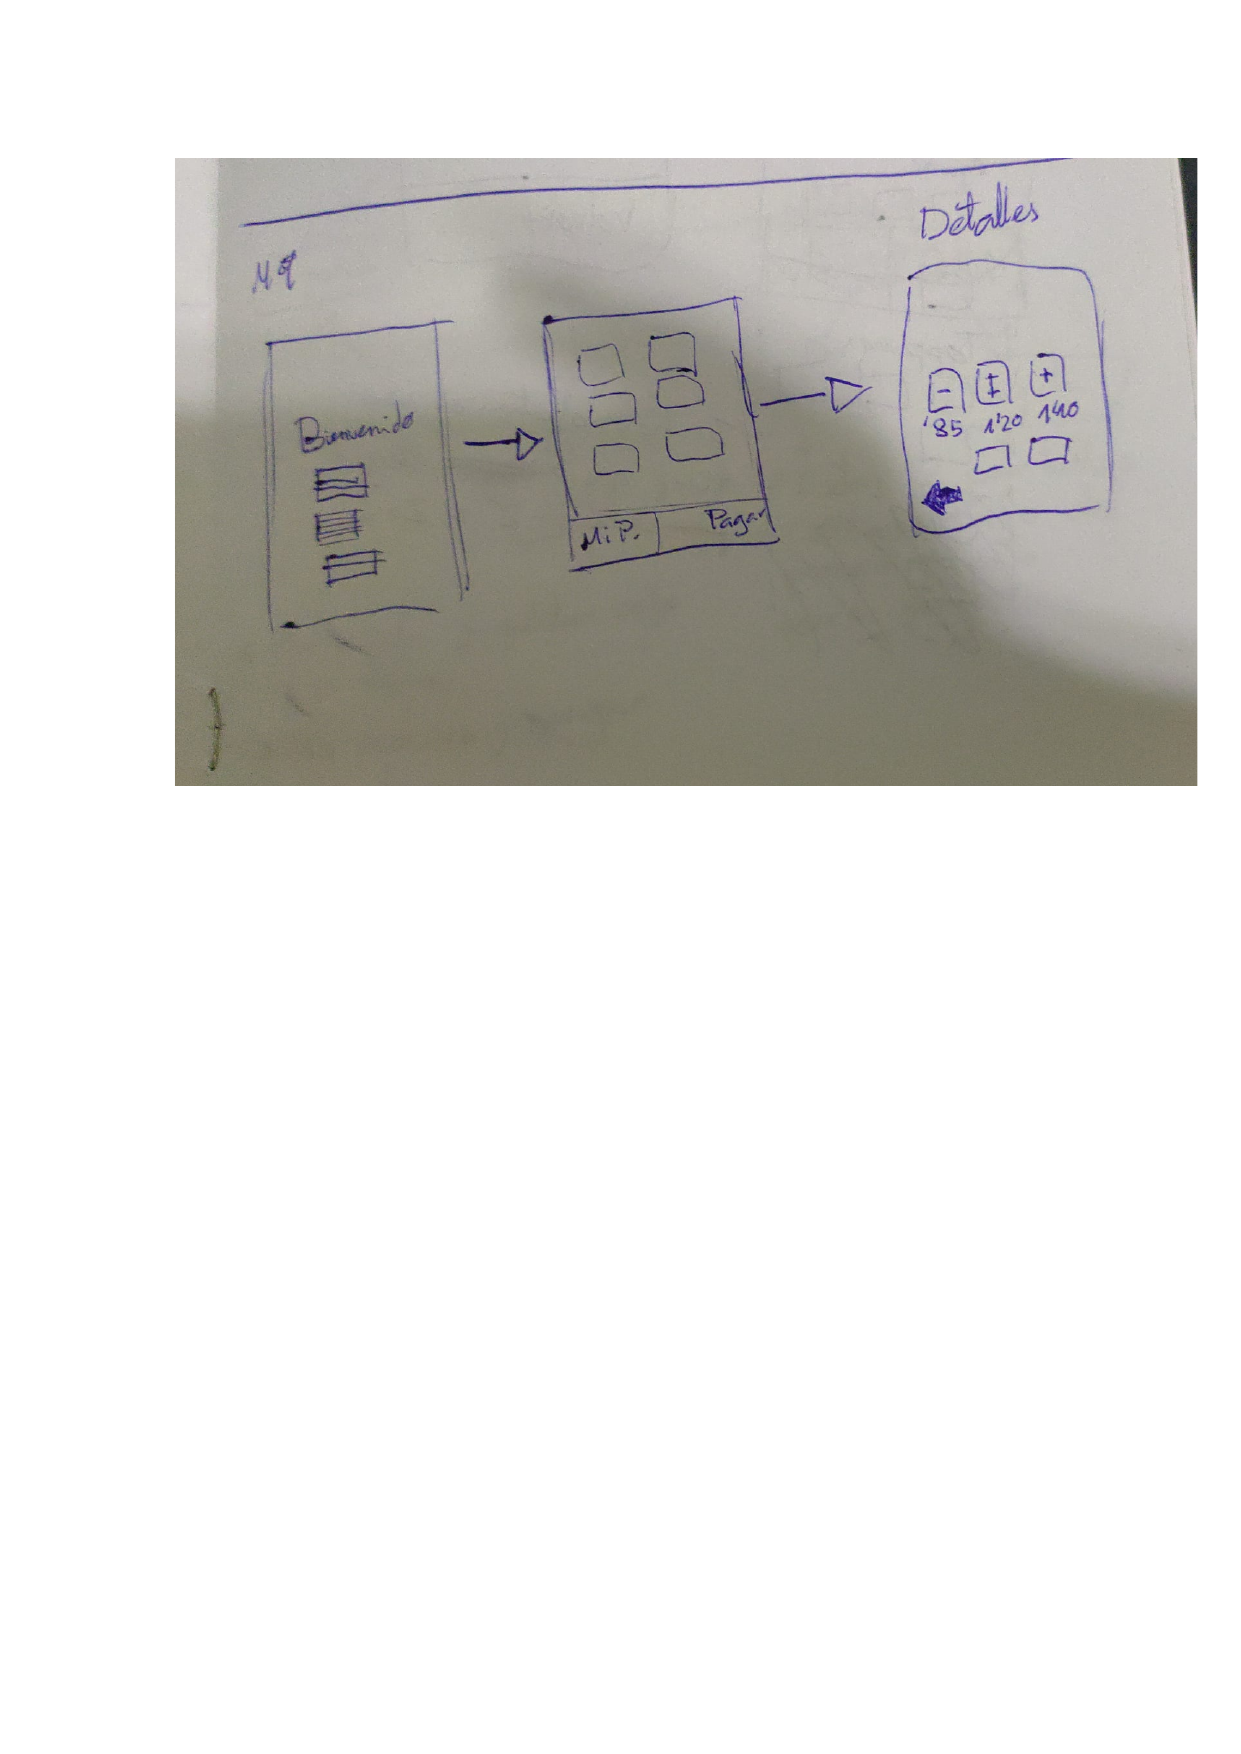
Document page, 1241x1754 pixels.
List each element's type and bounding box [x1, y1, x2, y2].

picture [176, 158, 1198, 786]
